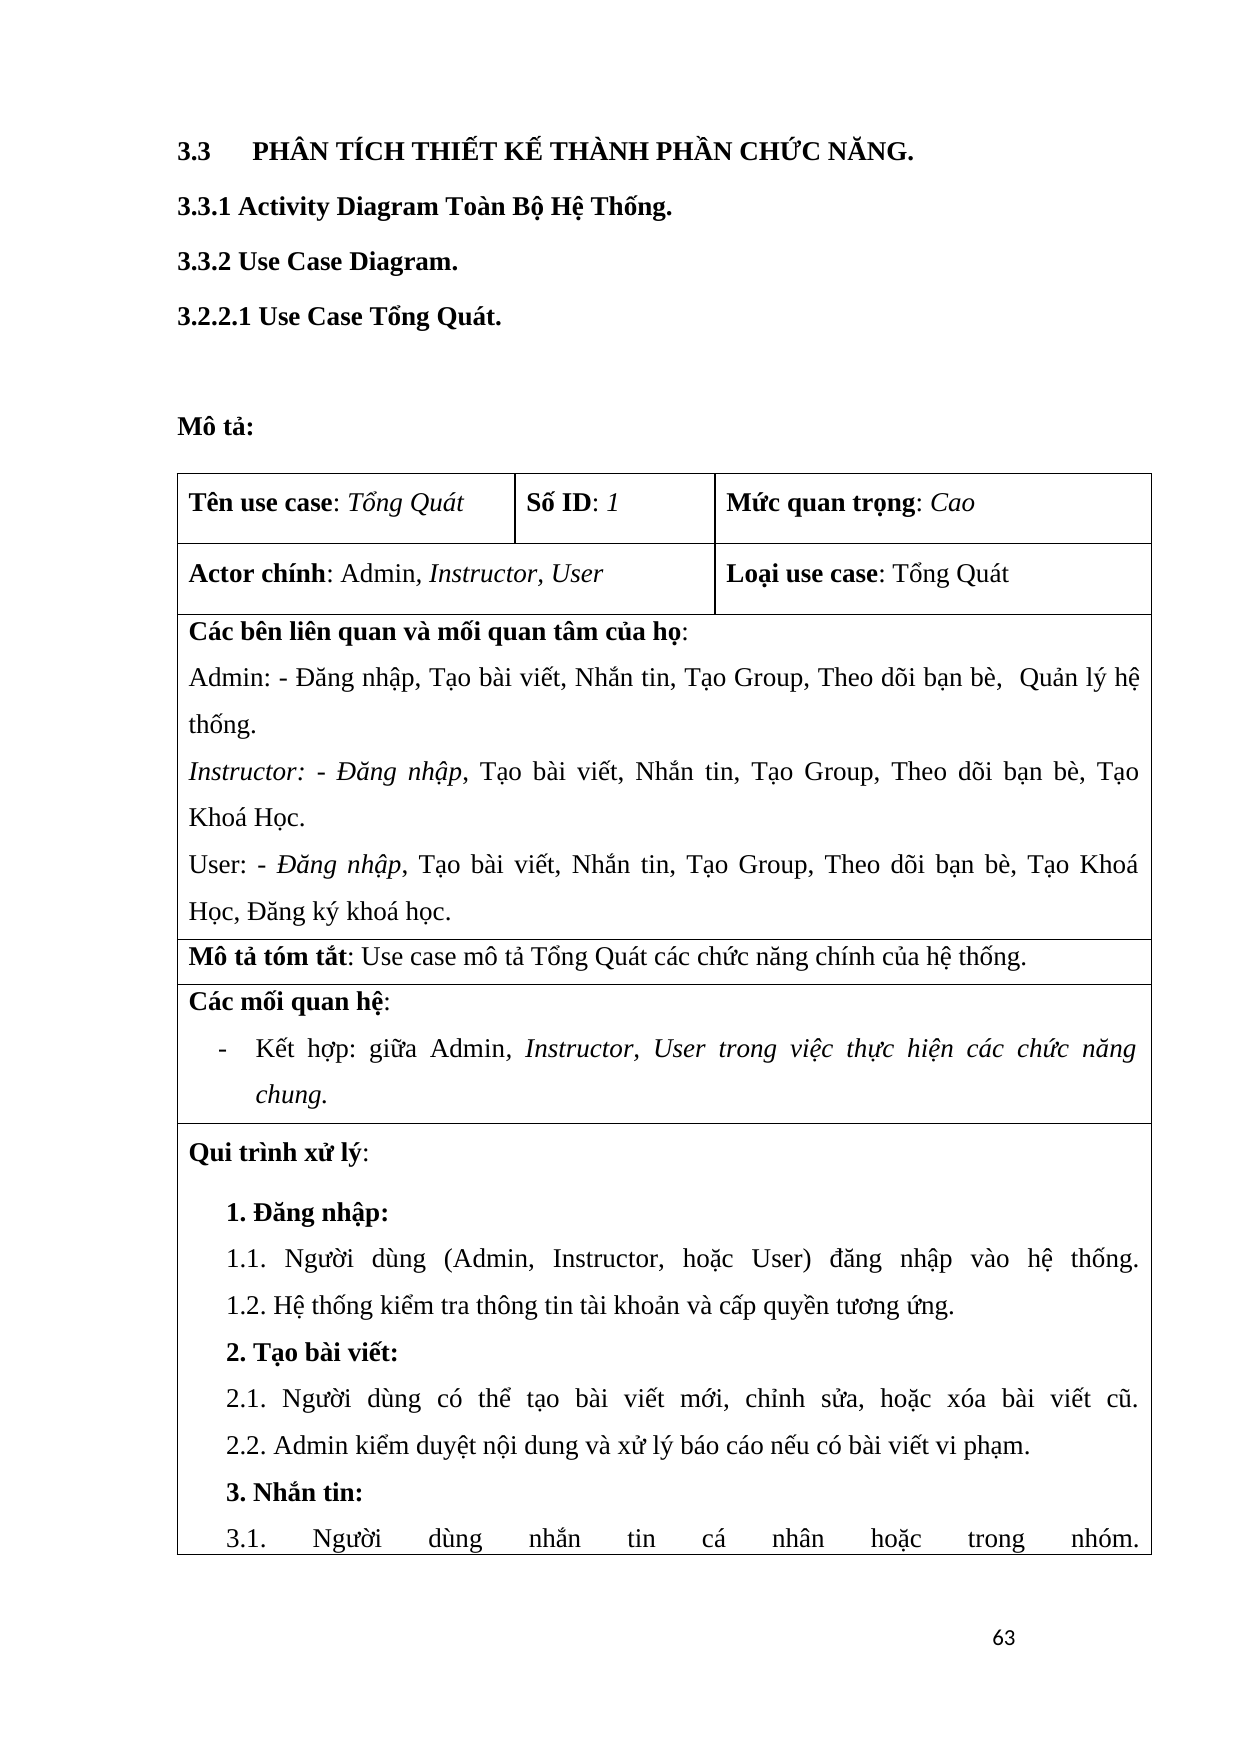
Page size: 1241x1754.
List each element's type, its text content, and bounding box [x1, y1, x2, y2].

table_cell Các bên liên quan và mối quan tâm của họ: Admin: - Đăng nhập, Tạo bài viết, Nhắn tin, Tạo Group, Theo dõi bạn bè, Quản lý hệ thống. Instructor: - Đăng nhập, Tạo bài viết, Nhắn tin, Tạo Group, Theo dõi bạn bè, Tạo Khoá Học. User: - Đăng nhập, Tạo bài viết, Nhắn tin, Tạo Group, Theo dõi bạn bè, Tạo Khoá Học, Đăng ký khoá học. [178, 615, 1151, 939]
table_header Số ID: 1 [516, 474, 714, 543]
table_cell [178, 1124, 1151, 1553]
text Mô tả: [177, 410, 1015, 441]
table_cell Mô tả tóm tắt: Use case mô tả Tổng Quát các chức năng chính của hệ thống. [178, 940, 1151, 984]
table_cell Các mối quan hệ: Kết hợp: giữa Admin, Instructor, User trong việc thực hiện các chức năng chung. [178, 985, 1151, 1123]
table_header Mức quan trọng: Cao [716, 474, 1151, 543]
subtitle 3.2.2.1 Use Case Tổng Quát. [177, 300, 1015, 331]
table_cell Loại use case: Tổng Quát [716, 544, 1151, 614]
subtitle 3.3.2 Use Case Diagram. [177, 245, 1015, 276]
subtitle 3.3.1 Activity Diagram Toàn Bộ Hệ Thống. [177, 190, 1015, 221]
table_header Tên use case: Tổng Quát [178, 474, 514, 543]
subtitle 3.3 PHÂN TÍCH THIẾT KẾ THÀNH PHẦN CHỨC NĂNG. [177, 135, 1015, 166]
table_cell Actor chính: Admin, Instructor, User [178, 544, 714, 614]
